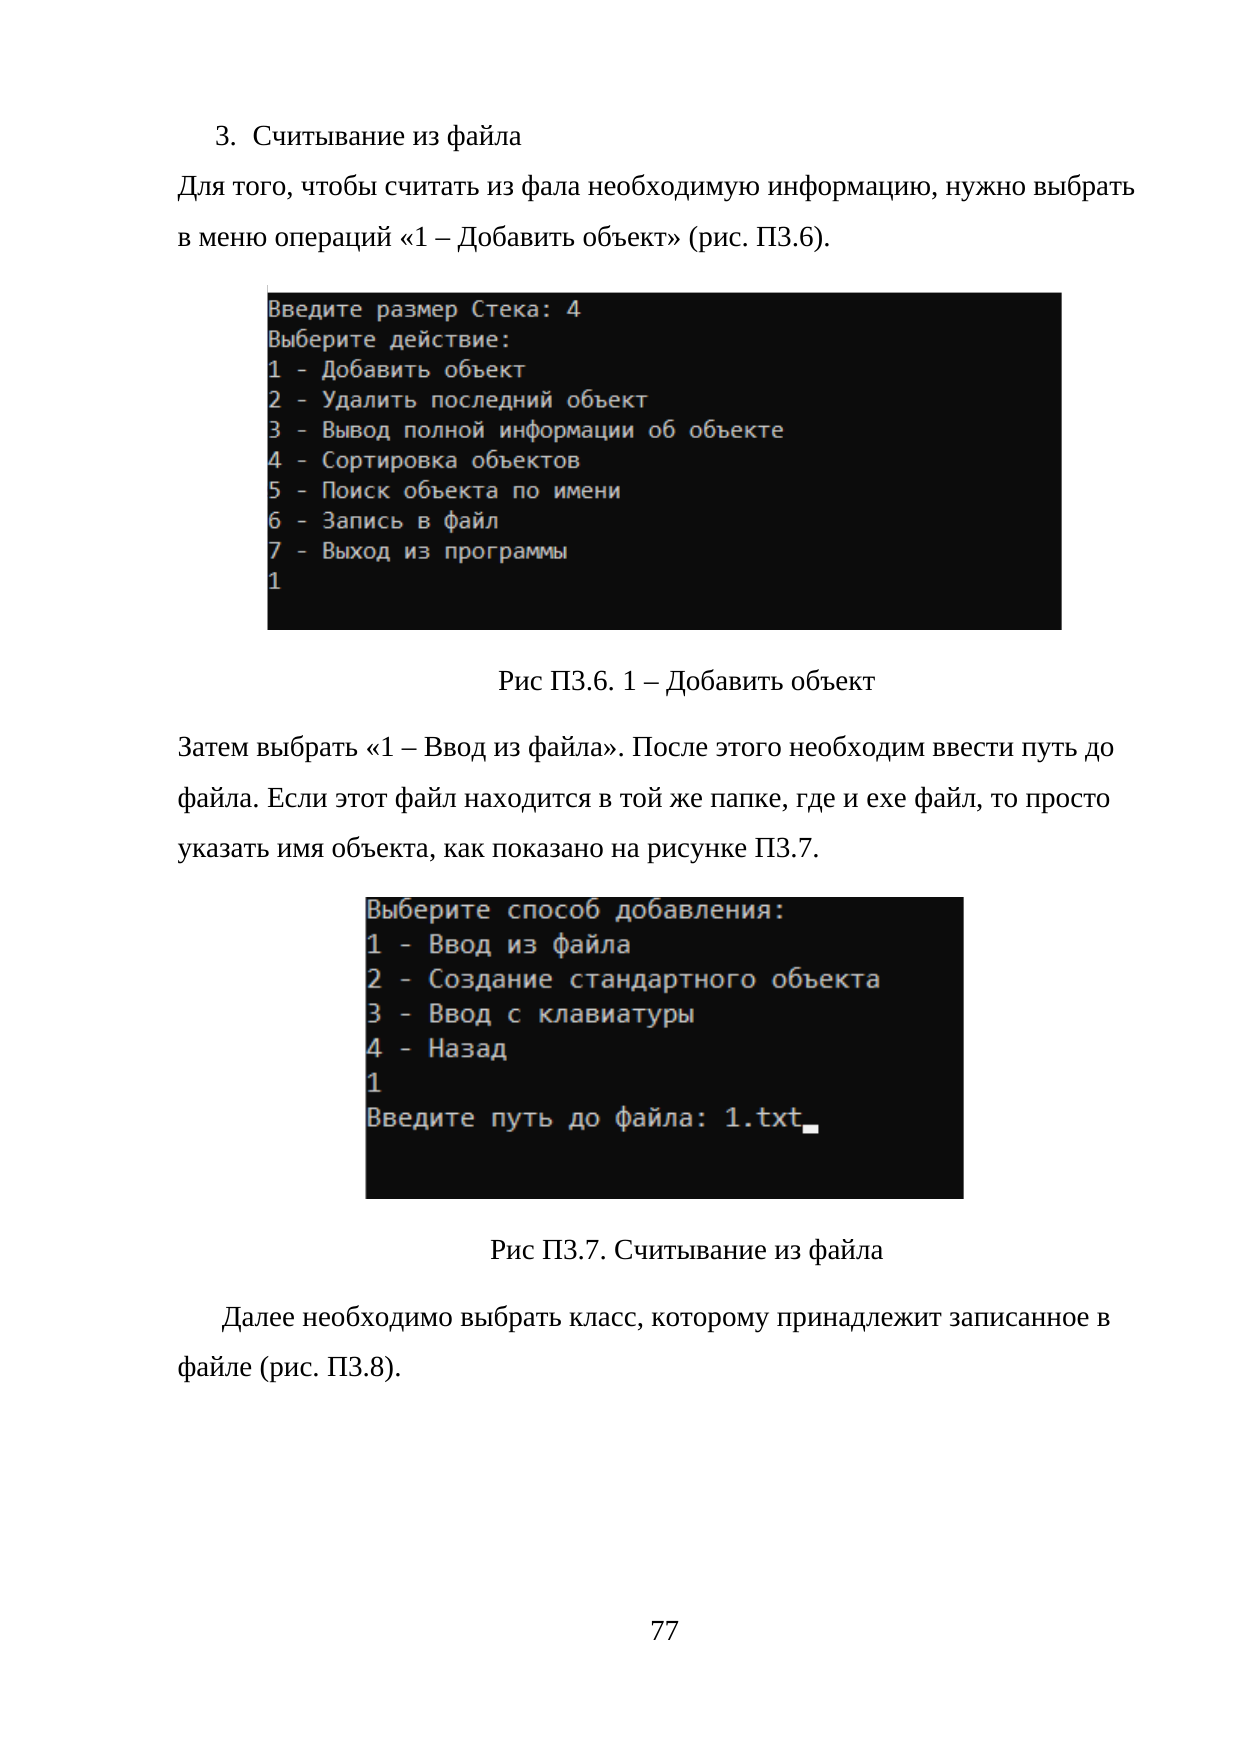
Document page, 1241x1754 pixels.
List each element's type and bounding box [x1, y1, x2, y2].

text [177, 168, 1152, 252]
picture [267, 285, 1062, 630]
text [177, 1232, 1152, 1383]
picture [365, 897, 964, 1199]
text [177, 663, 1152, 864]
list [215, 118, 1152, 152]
